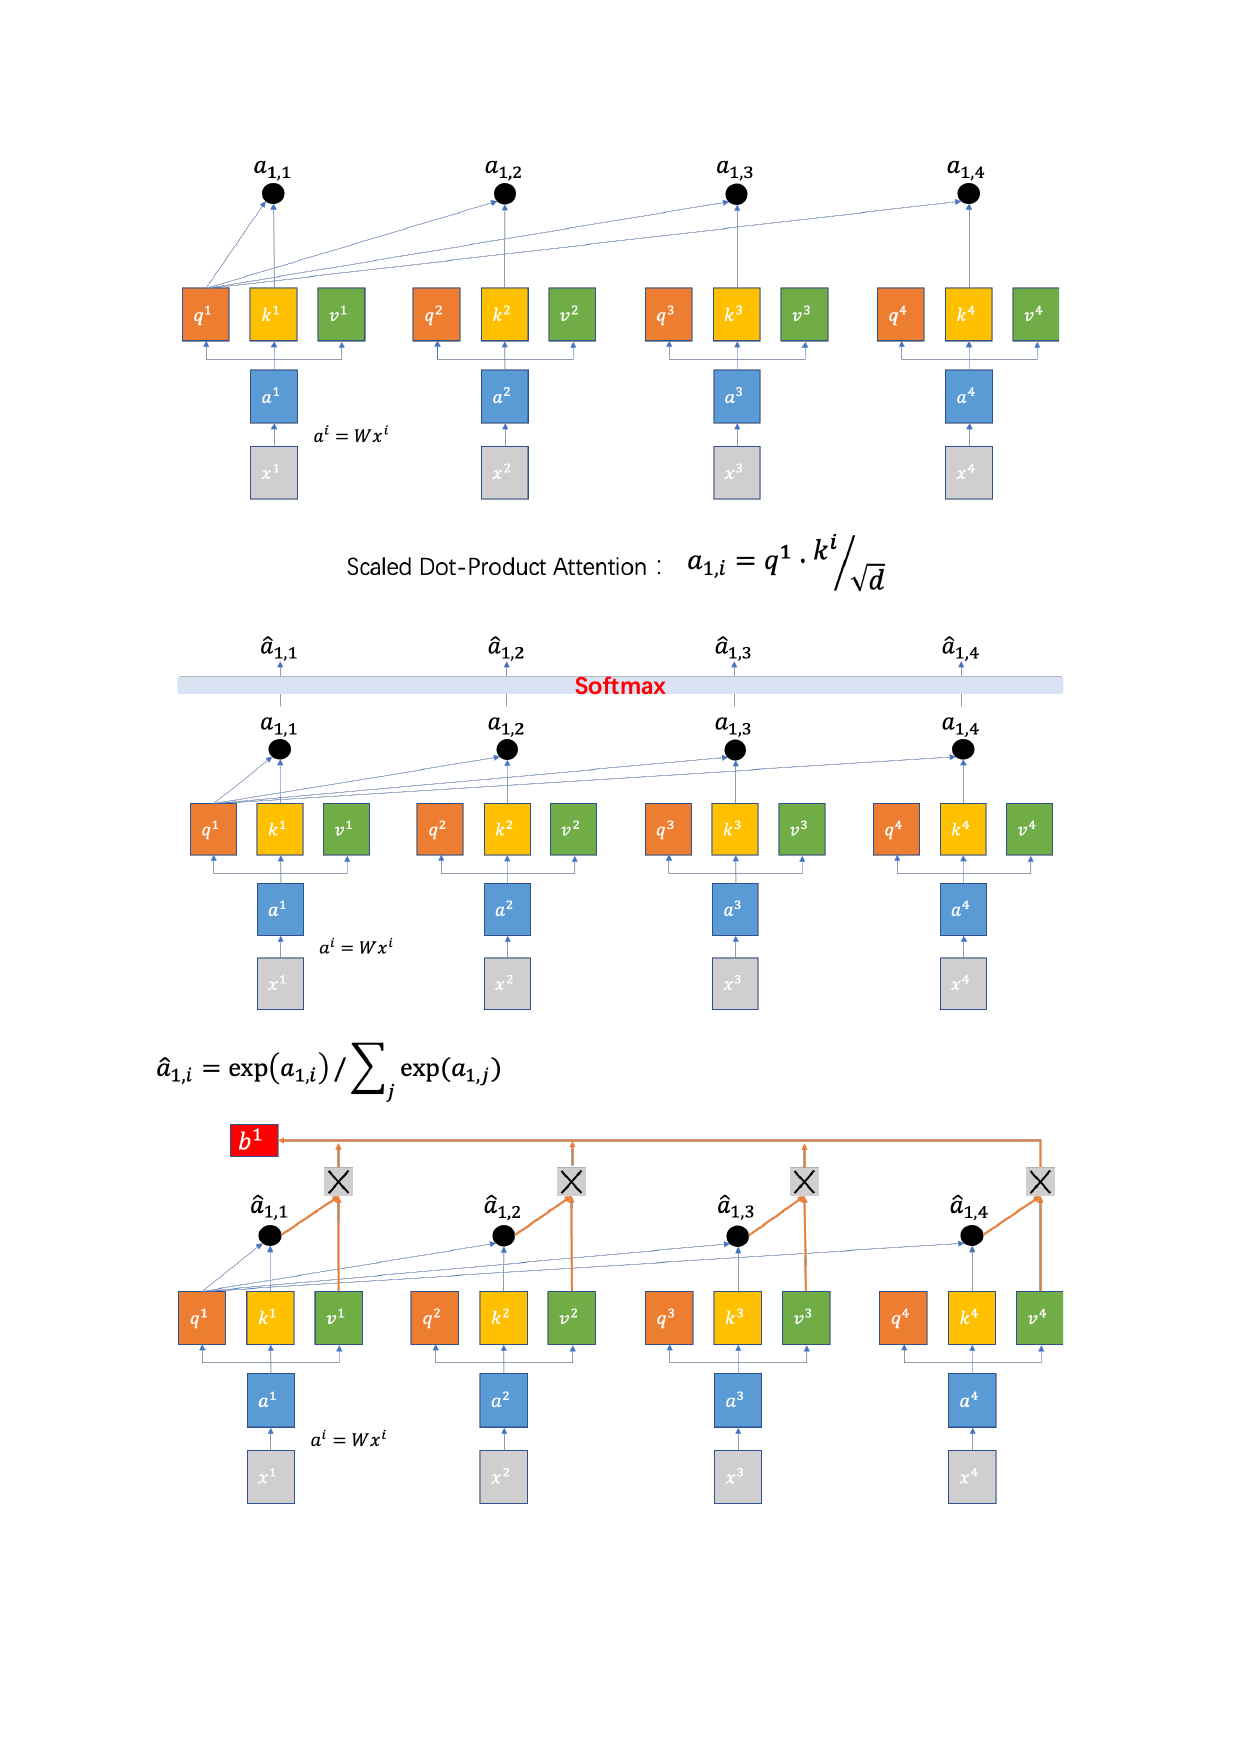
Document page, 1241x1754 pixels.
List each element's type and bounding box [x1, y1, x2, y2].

picture [177, 1123, 1064, 1504]
picture [150, 1027, 507, 1106]
picture [177, 625, 1064, 1010]
picture [181, 150, 1060, 500]
picture [336, 518, 904, 607]
